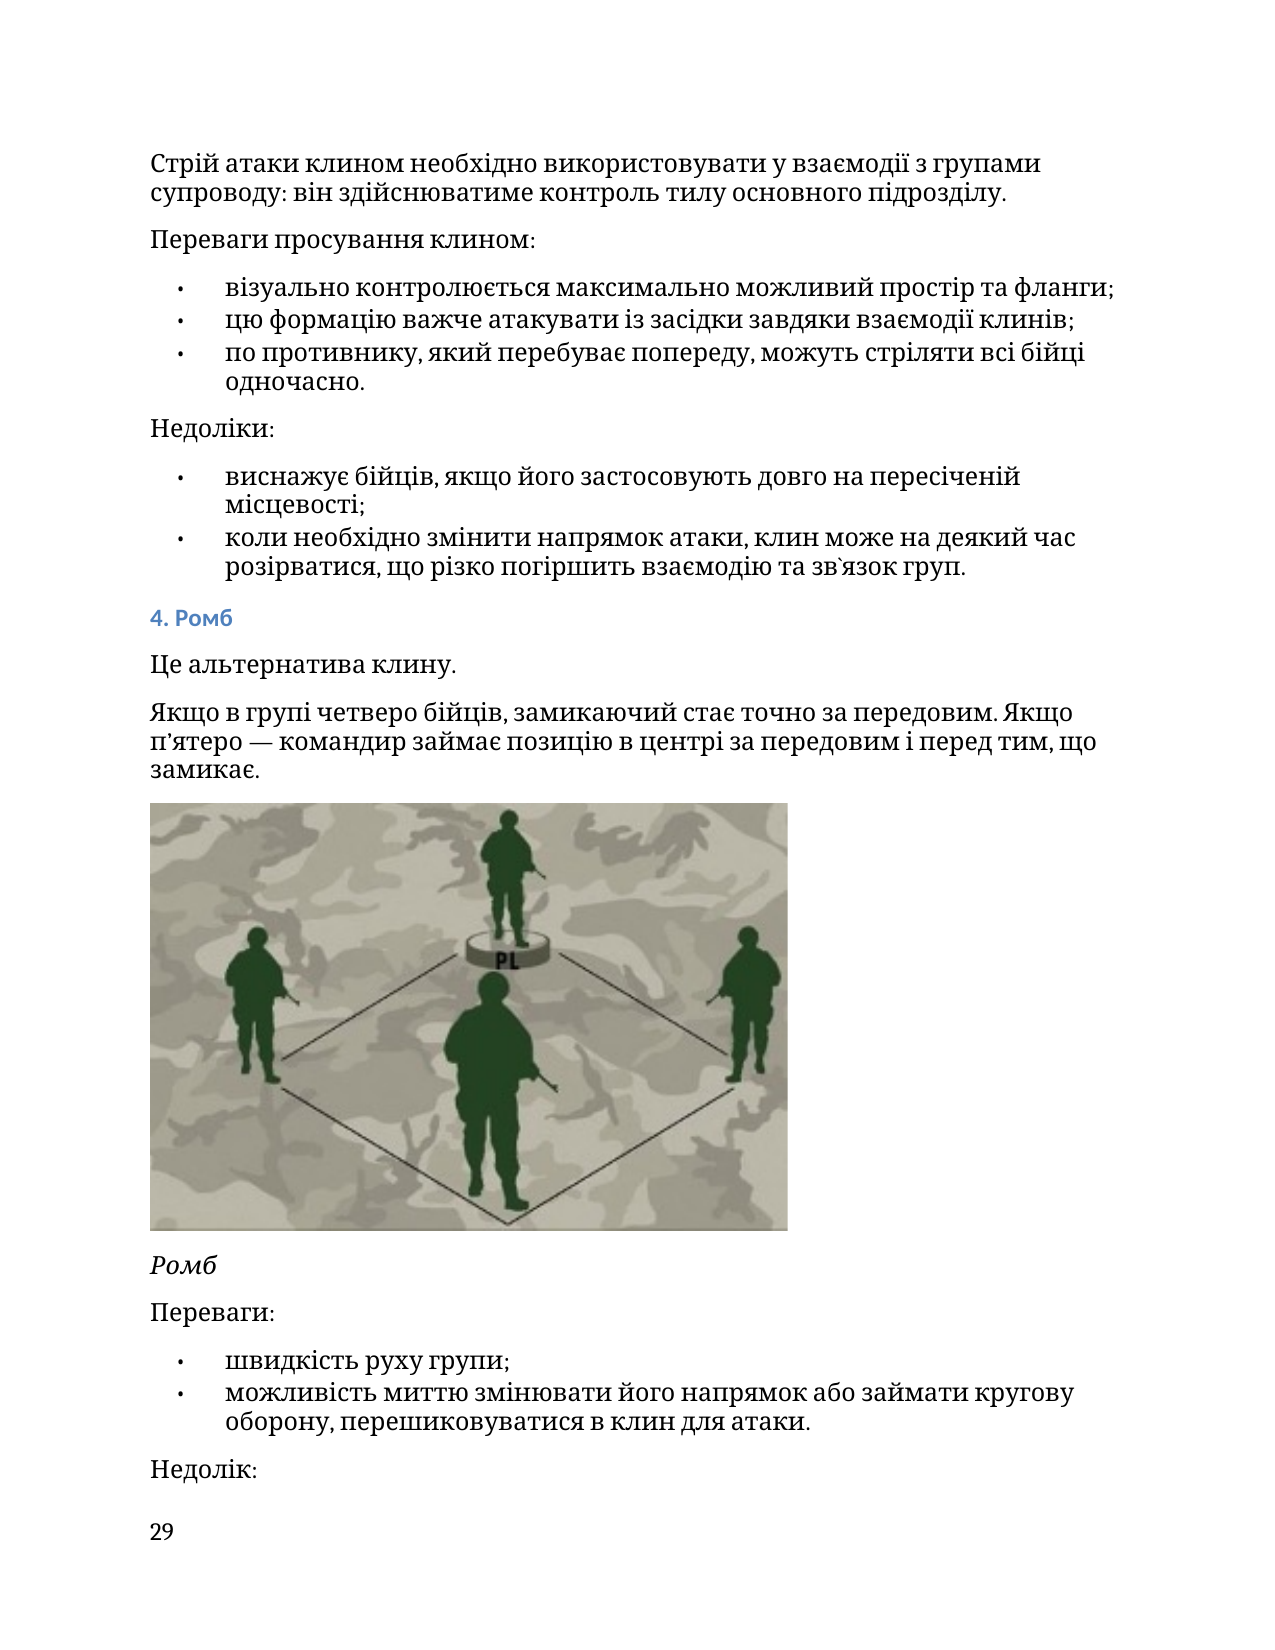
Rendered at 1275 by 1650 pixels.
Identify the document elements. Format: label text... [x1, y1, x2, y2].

text Якщо в групі четверо бійців, замикаючий стає точно за передовим. Якщо п’ятеро — командир займає позицію в центрі за передовим і перед тим, що замикає. [150, 699, 1125, 785]
text Недоліки: [150, 415, 1125, 444]
text Переваги просування клином: [150, 226, 1125, 255]
subtitle 4. Ромб [150, 602, 1125, 633]
text Недолік: [150, 1456, 1125, 1484]
text Стрій атаки клином необхідно використовувати у взаємодії з групами супроводу: він здійснюватиме контроль тилу основного підрозділу. [150, 150, 1125, 207]
list цю формацію важче атакувати із засідки завдяки взаємодії клинів; [175, 306, 1125, 335]
list коли необхідно змінити напрямок атаки, клин може на деякий час розірватися, що різко погіршить взаємодію та зв`язок груп. [175, 524, 1125, 581]
text Ромб [150, 1252, 1125, 1281]
text Переваги: [150, 1299, 1125, 1328]
list швидкість руху групи; [175, 1347, 1125, 1376]
list можливість миттю змінювати його напрямок або займати кругову оборону, перешиковуватися в клин для атаки. [175, 1379, 1125, 1437]
text Це альтернатива клину. [150, 651, 1125, 680]
list по противнику, який перебуває попереду, можуть стріляти всі бійці одночасно. [175, 339, 1125, 396]
list візуально контролюється максимально можливий простір та фланги; [175, 274, 1125, 302]
picture [150, 803, 788, 1231]
list виснажує бійців, якщо його застосовують довго на пересіченій місцевості; [175, 462, 1125, 520]
